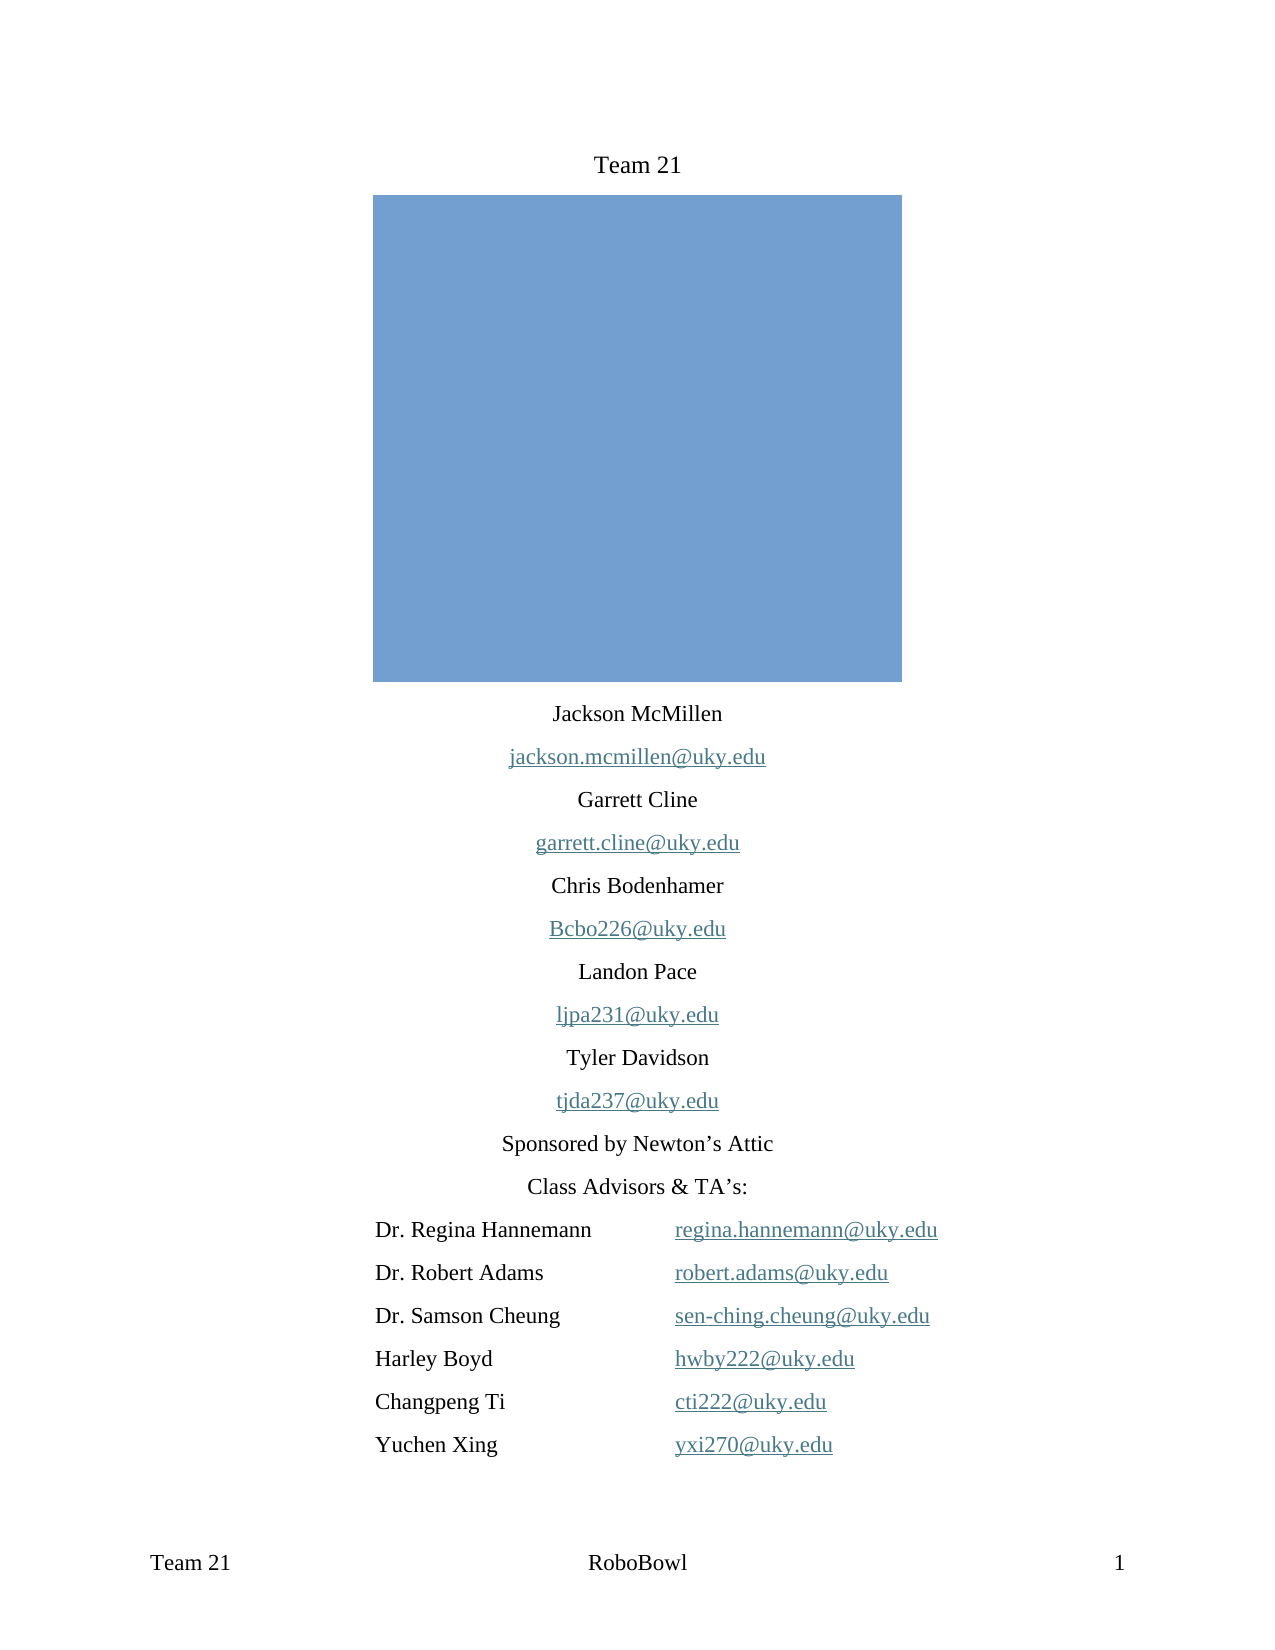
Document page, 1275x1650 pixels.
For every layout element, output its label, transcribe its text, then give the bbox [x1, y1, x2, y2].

text ljpa231@uky.edu [150, 1001, 1125, 1027]
text Dr. Robert Adams robert.adams@uky.edu [150, 1259, 1125, 1285]
text Harley Boyd hwby222@uky.edu [150, 1345, 1125, 1371]
text Landon Pace [150, 958, 1125, 984]
text Bcbo226@uky.edu [150, 915, 1125, 941]
text Jackson McMillen [150, 700, 1125, 726]
text garrett.cline@uky.edu [150, 829, 1125, 855]
text jackson.mcmillen@uky.edu [150, 743, 1125, 769]
text Changpeng Ti cti222@uky.edu [150, 1388, 1125, 1414]
text Class Advisors & TA’s: [150, 1173, 1125, 1199]
text tjda237@uky.edu [150, 1087, 1125, 1113]
text Dr. Regina Hannemann regina.hannemann@uky.edu [150, 1216, 1125, 1242]
text Garrett Cline [150, 786, 1125, 812]
text Sponsored by Newton’s Attic [150, 1130, 1125, 1156]
text Dr. Samson Cheung sen-ching.cheung@uky.edu [150, 1302, 1125, 1328]
text Tyler Davidson [150, 1044, 1125, 1070]
text Chris Bodenhamer [150, 872, 1125, 898]
text Team 21 [150, 150, 1125, 179]
text Yuchen Xing yxi270@uky.edu [150, 1431, 1125, 1457]
